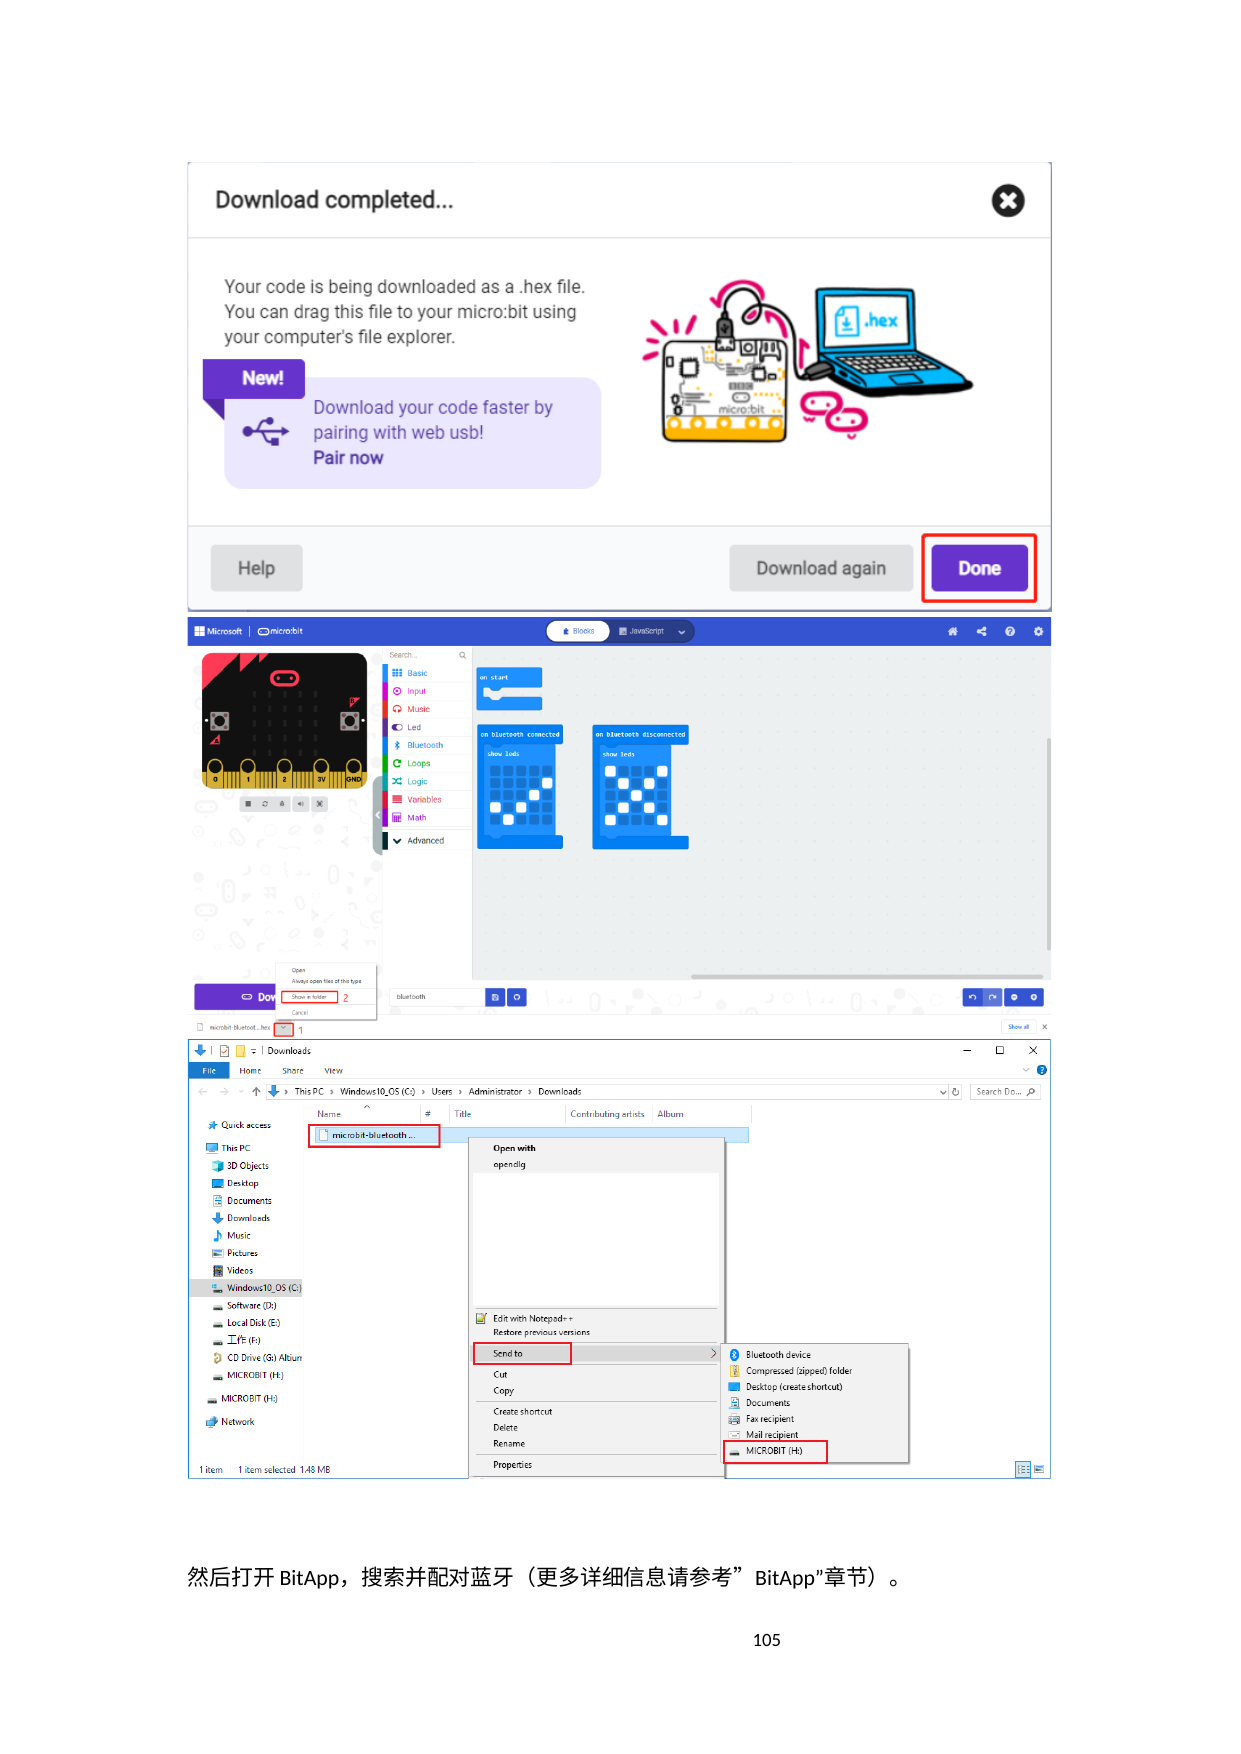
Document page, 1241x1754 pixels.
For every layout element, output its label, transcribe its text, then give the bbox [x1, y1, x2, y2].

text 然后打开BitApp，搜索并配对蓝牙（更多详细信息请参考”BitApp”章节）。 [187, 1559, 1053, 1592]
picture [187, 162, 1052, 612]
picture [187, 617, 1052, 1479]
